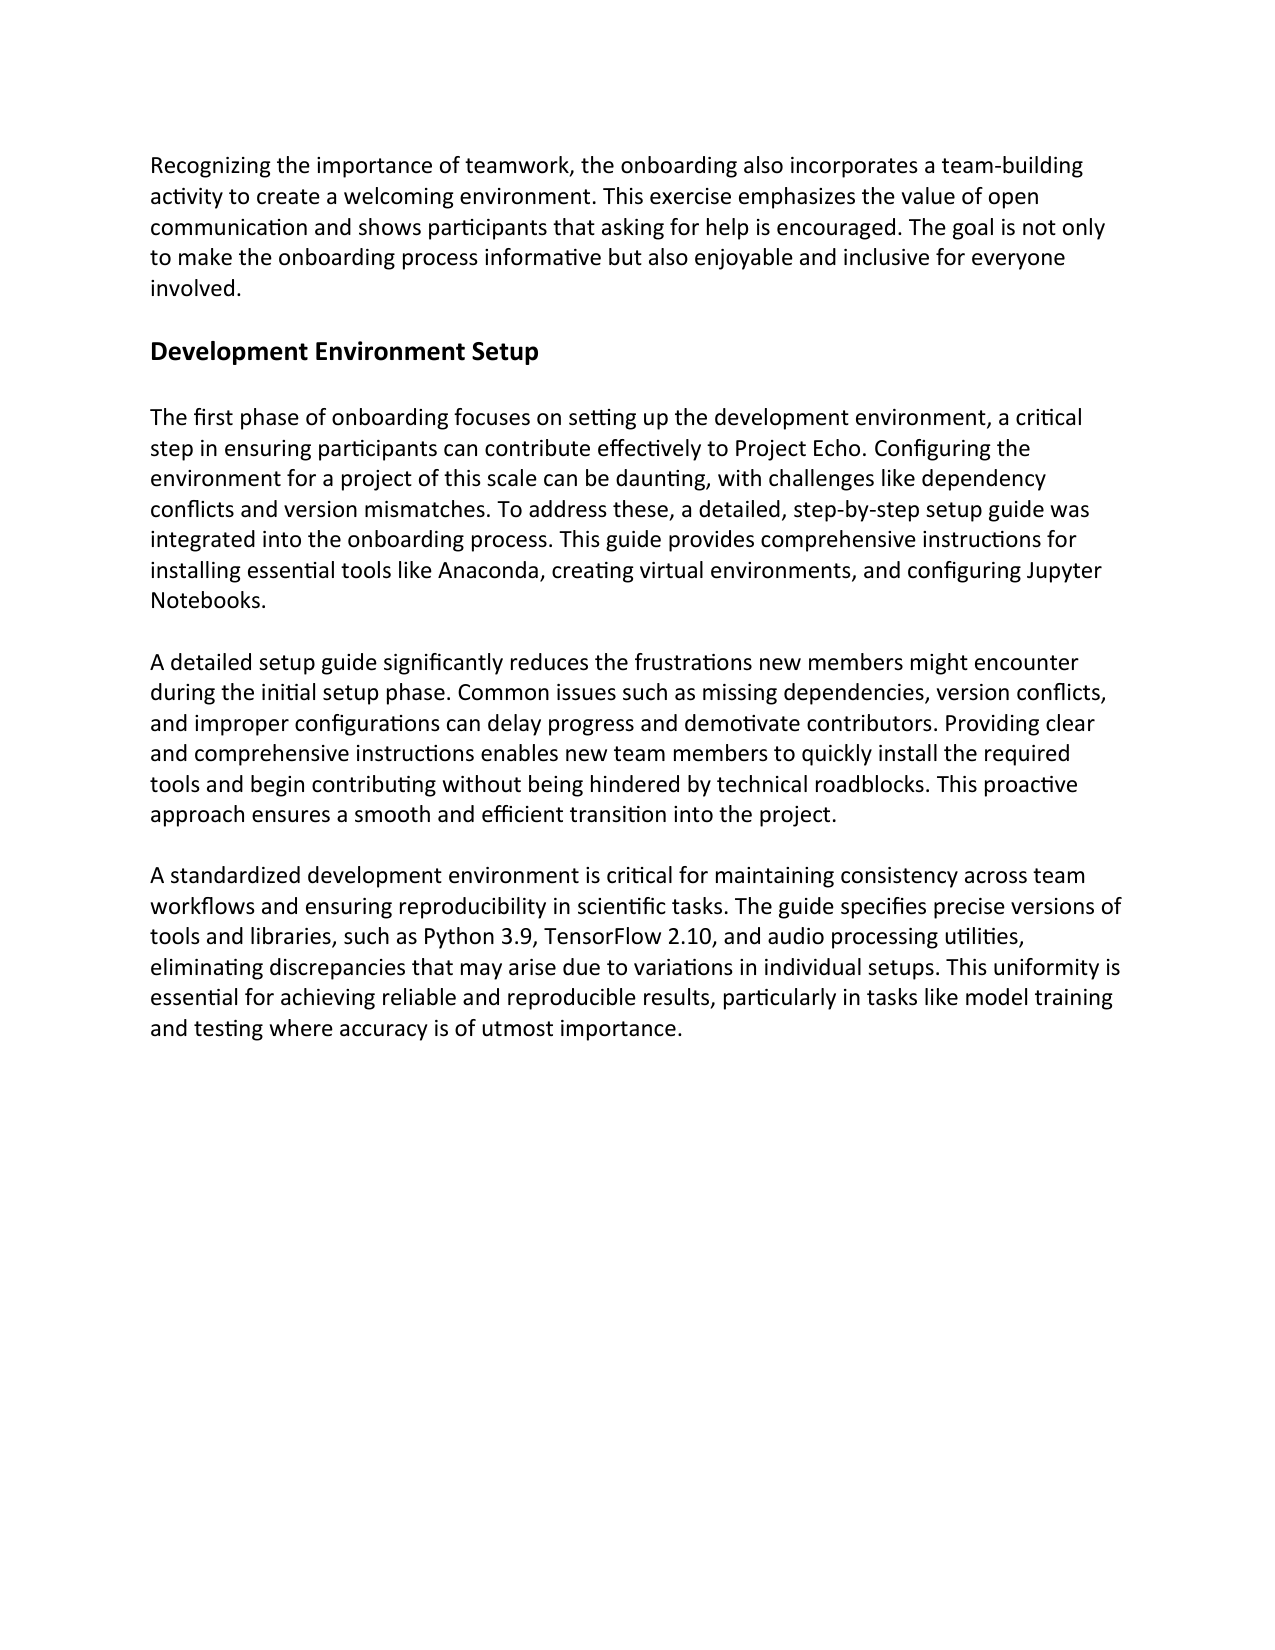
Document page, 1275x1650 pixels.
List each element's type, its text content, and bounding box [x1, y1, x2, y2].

text Development Environment Setup [150, 333, 1125, 367]
text A standardized development environment is critical for maintaining consistency across team workflows and ensuring reproducibility in scientific tasks. The guide specifies precise versions of tools and libraries, such as Python 3.9, TensorFlow 2.10, and audio processing utilities, eliminating discrepancies that may arise due to variations in individual setups. This uniformity is essential for achieving reliable and reproducible results, particularly in tasks like model training and testing where accuracy is of utmost importance. [150, 860, 1125, 1043]
text The first phase of onboarding focuses on setting up the development environment, a critical step in ensuring participants can contribute effectively to Project Echo. Configuring the environment for a project of this scale can be daunting, with challenges like dependency conflicts and version mismatches. To address these, a detailed, step-by-step setup guide was integrated into the onboarding process. This guide provides comprehensive instructions for installing essential tools like Anaconda, creating virtual environments, and configuring Jupyter Notebooks. [150, 402, 1125, 616]
text Recognizing the importance of teamwork, the onboarding also incorporates a team-building activity to create a welcoming environment. This exercise emphasizes the value of open communication and shows participants that asking for help is encouraged. The goal is not only to make the onboarding process informative but also enjoyable and inclusive for everyone involved. [150, 150, 1125, 303]
text A detailed setup guide significantly reduces the frustrations new members might encounter during the initial setup phase. Common issues such as missing dependencies, version conflicts, and improper configurations can delay progress and demotivate contributors. Providing clear and comprehensive instructions enables new team members to quickly install the required tools and begin contributing without being hindered by technical roadblocks. This proactive approach ensures a smooth and efficient transition into the project. [150, 646, 1125, 829]
